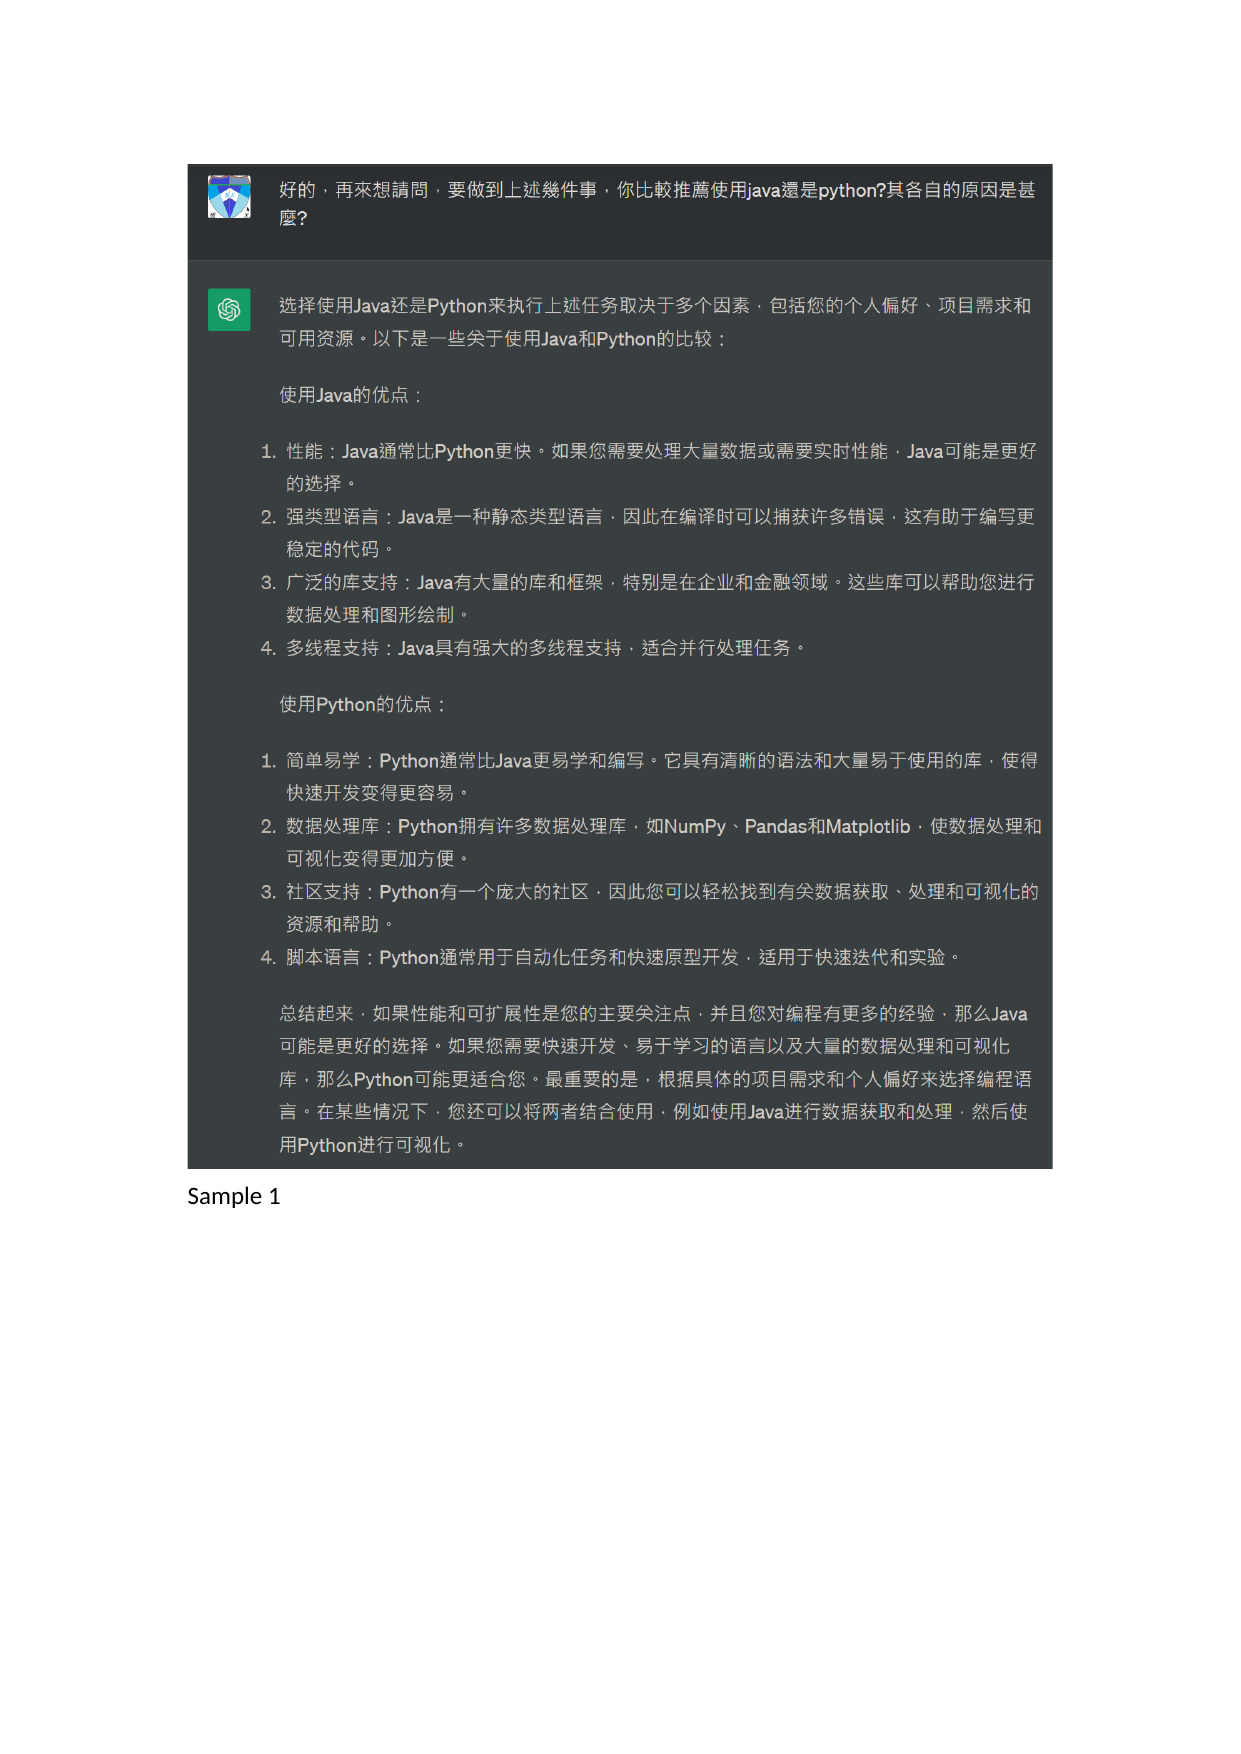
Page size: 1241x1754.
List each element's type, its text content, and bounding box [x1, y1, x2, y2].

text Sample 1 [187, 1169, 1053, 1214]
picture [187, 164, 1053, 1169]
